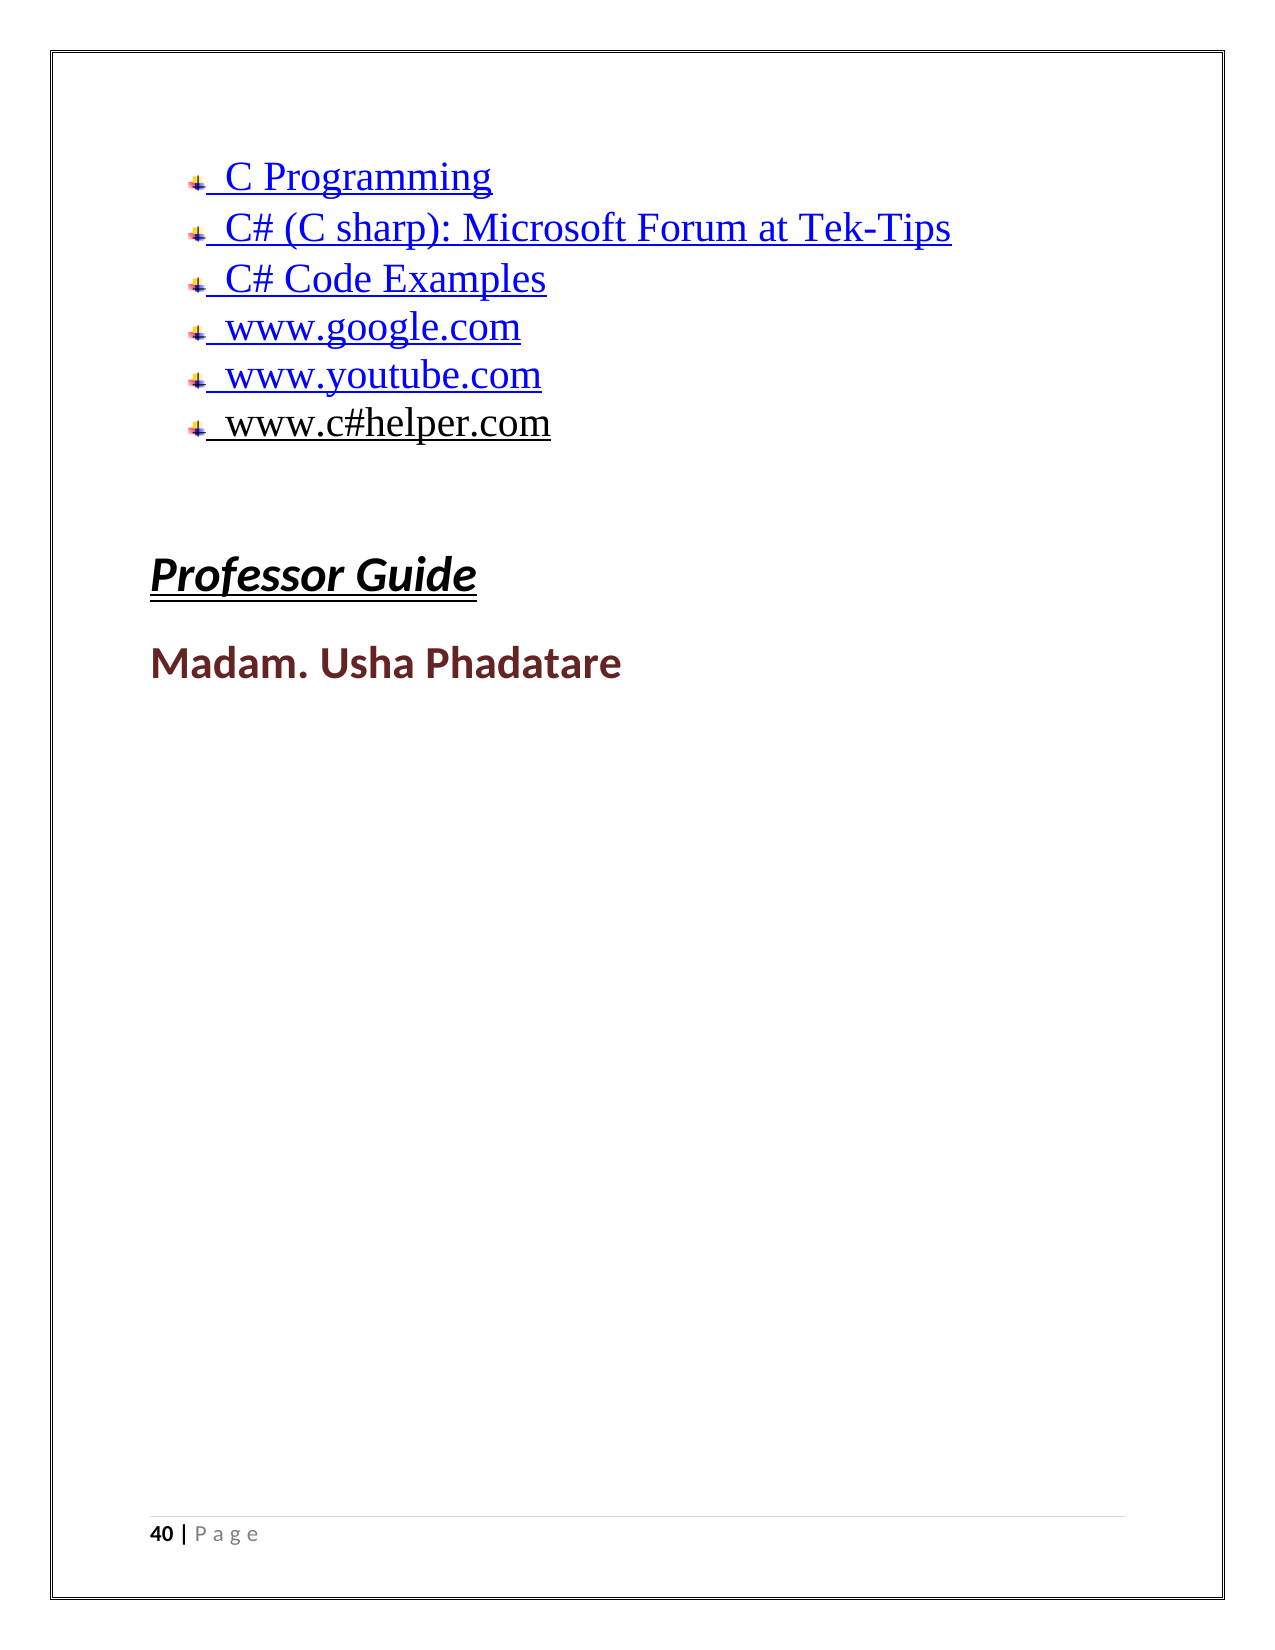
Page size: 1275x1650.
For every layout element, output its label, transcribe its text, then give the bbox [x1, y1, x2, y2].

picture [188, 174, 206, 191]
table_cell C# Code Examples www.google.com www.youtube.com www.c#helper.com [149, 252, 991, 543]
text Professor Guide [150, 543, 1125, 604]
table_cell C Programming [149, 150, 991, 201]
picture [188, 419, 206, 437]
picture [188, 371, 206, 389]
table_cell C# (C sharp): Microsoft Forum at Tek-Tips [149, 201, 991, 252]
picture [188, 276, 206, 293]
picture [188, 324, 206, 341]
picture [188, 225, 206, 242]
text Madam. Usha Phadatare [150, 634, 1125, 689]
